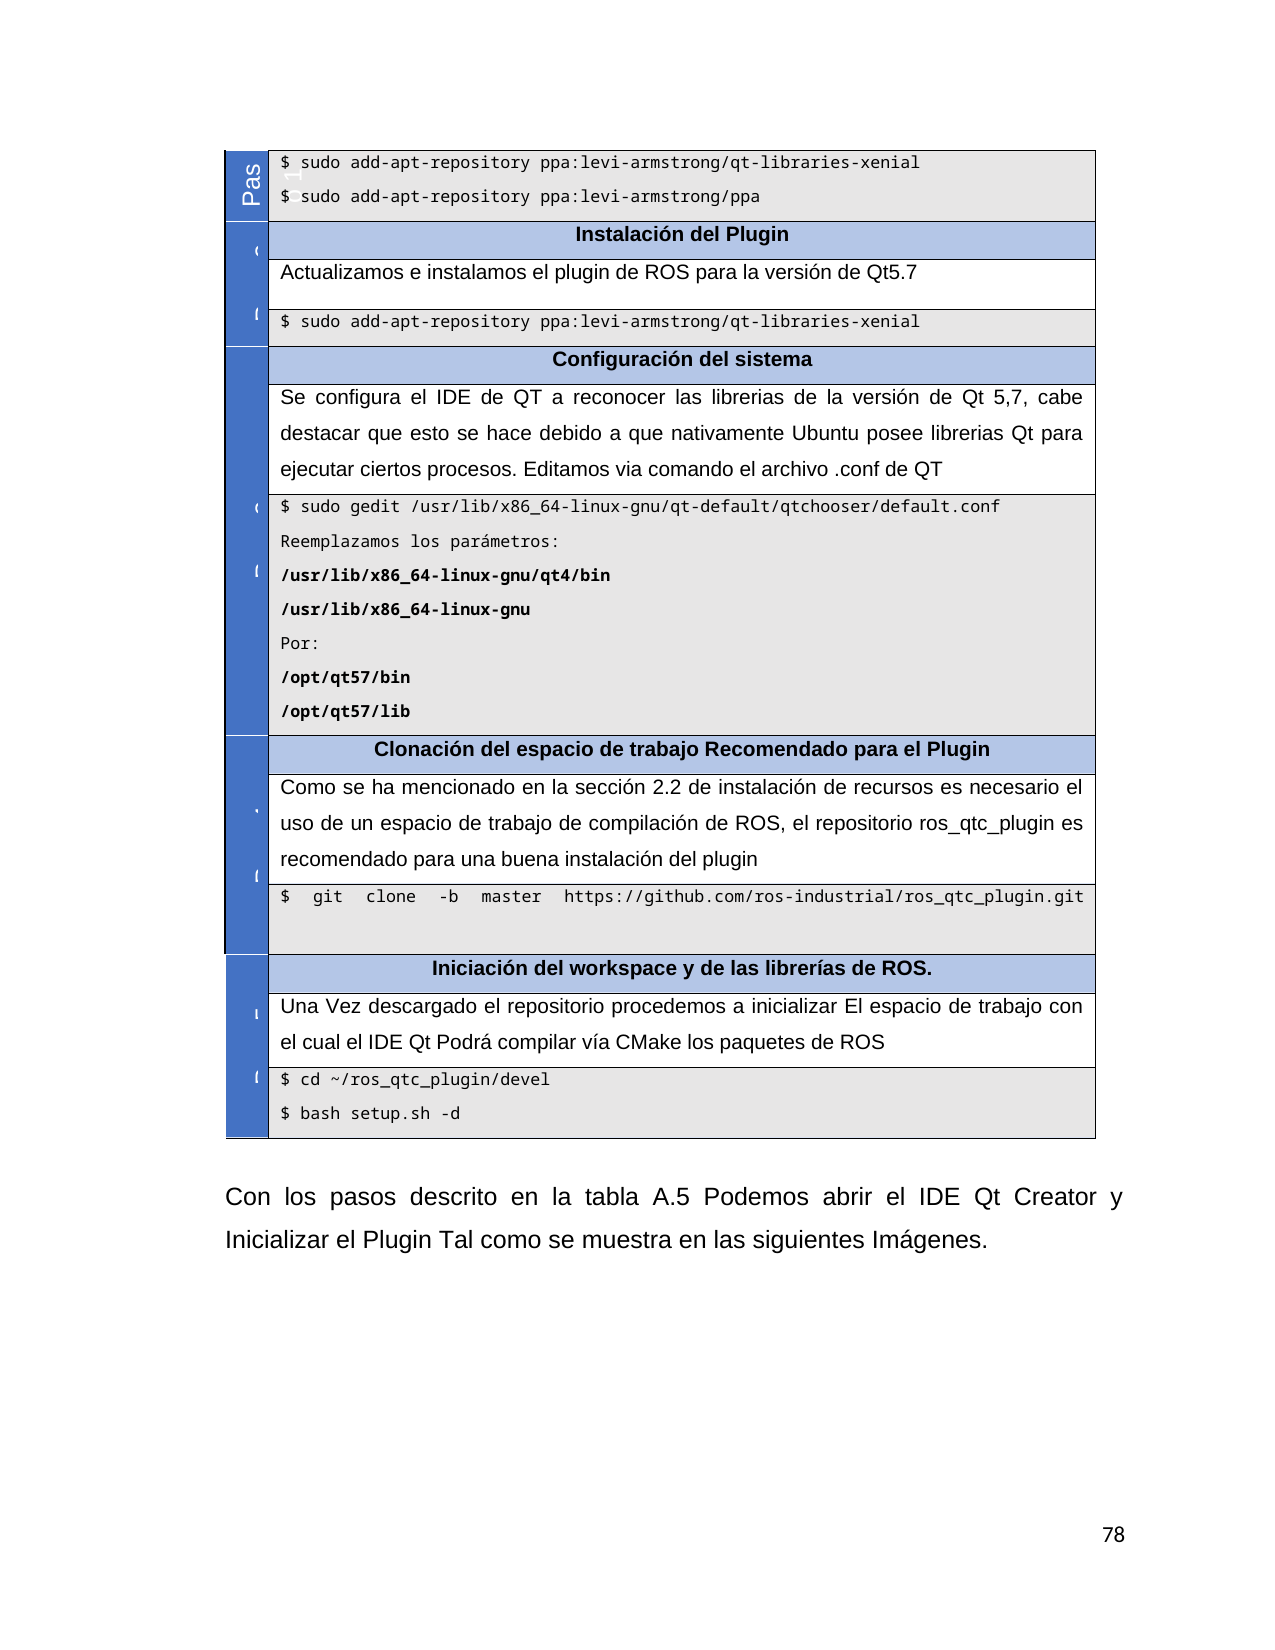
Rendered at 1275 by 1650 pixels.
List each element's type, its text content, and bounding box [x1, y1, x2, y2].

table_cell Como se ha mencionado en la sección 2.2 de instalación de recursos es necesario el uso de un espacio de trabajo de compilación de ROS, el repositorio ros_qtc_plugin es recomendado para una buena instalación del plugin [269, 775, 1095, 883]
table_cell Paso 4 [226, 736, 268, 954]
table_cell $ sudo add-apt-repository ppa:levi-armstrong/qt-libraries-xenial [269, 310, 1095, 346]
table_cell Una Vez descargado el repositorio procedemos a inicializar El espacio de trabajo con el cual el IDE Qt Podrá compilar vía CMake los paquetes de ROS [269, 994, 1095, 1067]
table_cell Paso 5 [226, 955, 268, 1137]
table_cell $ git clone -b master https://github.com/ros-industrial/ros_qtc_plugin.git [269, 885, 1095, 954]
table_cell Paso 3 [226, 347, 268, 735]
table_cell Instalación del Plugin [269, 222, 1095, 259]
text Con los pasos descrito en la tabla A.5 Podemos abrir el IDE Qt Creator y Inicializar el Plugin Tal como se muestra en las siguientes Imágenes. [225, 1182, 1125, 1253]
table_cell $ sudo gedit /usr/lib/x86_64-linux-gnu/qt-default/qtchooser/default.conf Reemplazamos los parámetros: /usr/lib/x86_64-linux-gnu/qt4/bin /usr/lib/x86_64-linux-gnu Por: /opt/qt57/bin /opt/qt57/lib [269, 495, 1095, 735]
table_cell Clonación del espacio de trabajo Recomendado para el Plugin [269, 736, 1095, 773]
table_cell Paso 2 [226, 222, 268, 346]
table_cell $ cd ~/ros_qtc_plugin/devel $ bash setup.sh -d [269, 1068, 1095, 1137]
table_cell Se configura el IDE de QT a reconocer las librerias de la versión de Qt 5,7, cabe destacar que esto se hace debido a que nativamente Ubuntu posee librerias Qt para ejecutar ciertos procesos. Editamos via comando el archivo .conf de QT [269, 385, 1095, 494]
table_cell Iniciación del workspace y de las librerías de ROS. [269, 955, 1095, 992]
table_cell $ sudo add-apt-repository ppa:levi-armstrong/qt-libraries-xenial $ sudo add-apt-repository ppa:levi-armstrong/ppa [269, 151, 1095, 221]
table_cell Actualizamos e instalamos el plugin de ROS para la versión de Qt5.7 [269, 260, 1095, 309]
table_cell Configuración del sistema [269, 347, 1095, 384]
